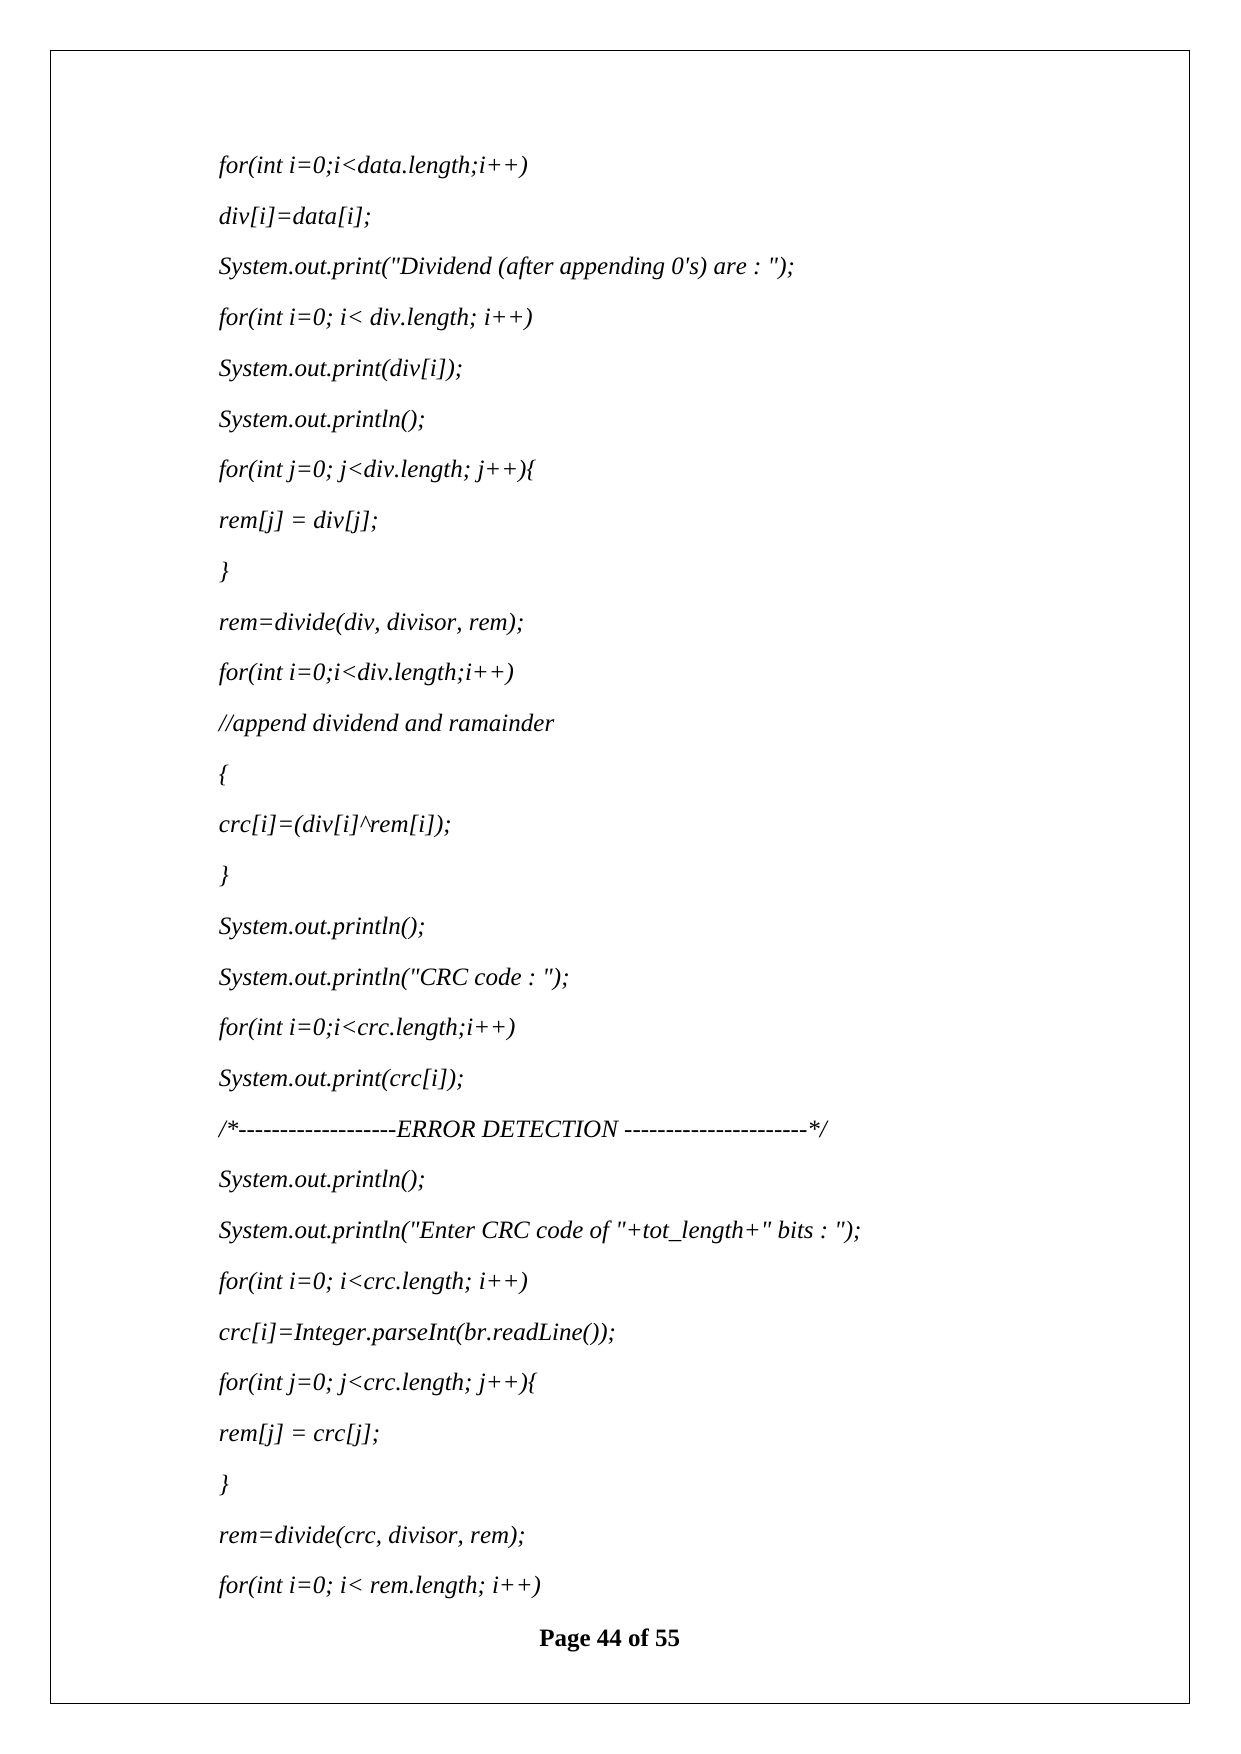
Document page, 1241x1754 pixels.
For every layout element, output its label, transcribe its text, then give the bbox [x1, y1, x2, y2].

text for(int i=0; i<crc.length; i++) [219, 1266, 1090, 1295]
text { [219, 759, 1090, 787]
text //append dividend and ramainder [219, 708, 1090, 737]
text rem[j] = crc[j]; [219, 1418, 1090, 1447]
text for(int i=0;i<crc.length;i++) [219, 1012, 1090, 1041]
text System.out.print(div[i]); [219, 353, 1090, 382]
text System.out.print("Dividend (after appending 0's) are : "); [219, 251, 1090, 280]
text } [219, 860, 1090, 889]
text crc[i]=Integer.parseInt(br.readLine()); [219, 1317, 1090, 1346]
text for(int j=0; j<div.length; j++){ [219, 454, 1090, 483]
text crc[i]=(div[i]^rem[i]); [219, 809, 1090, 838]
text div[i]=data[i]; [219, 201, 1090, 229]
text /*-------------------ERROR DETECTION ----------------------*/ [219, 1114, 1090, 1143]
text } [219, 556, 1090, 584]
text for(int i=0;i<data.length;i++) [219, 150, 1090, 179]
text for(int i=0; i< div.length; i++) [219, 302, 1090, 331]
text System.out.println(); [219, 1164, 1090, 1193]
text for(int i=0; i< rem.length; i++) [219, 1570, 1090, 1599]
text for(int j=0; j<crc.length; j++){ [219, 1367, 1090, 1396]
text rem=divide(div, divisor, rem); [219, 607, 1090, 635]
text System.out.println("CRC code : "); [219, 962, 1090, 990]
text } [219, 1469, 1090, 1498]
text for(int i=0;i<div.length;i++) [219, 657, 1090, 686]
text System.out.println(); [219, 404, 1090, 432]
text System.out.println("Enter CRC code of "+tot_length+" bits : "); [219, 1215, 1090, 1244]
text System.out.println(); [219, 911, 1090, 940]
text System.out.print(crc[i]); [219, 1063, 1090, 1092]
text rem=divide(crc, divisor, rem); [219, 1520, 1090, 1548]
text rem[j] = div[j]; [219, 505, 1090, 534]
